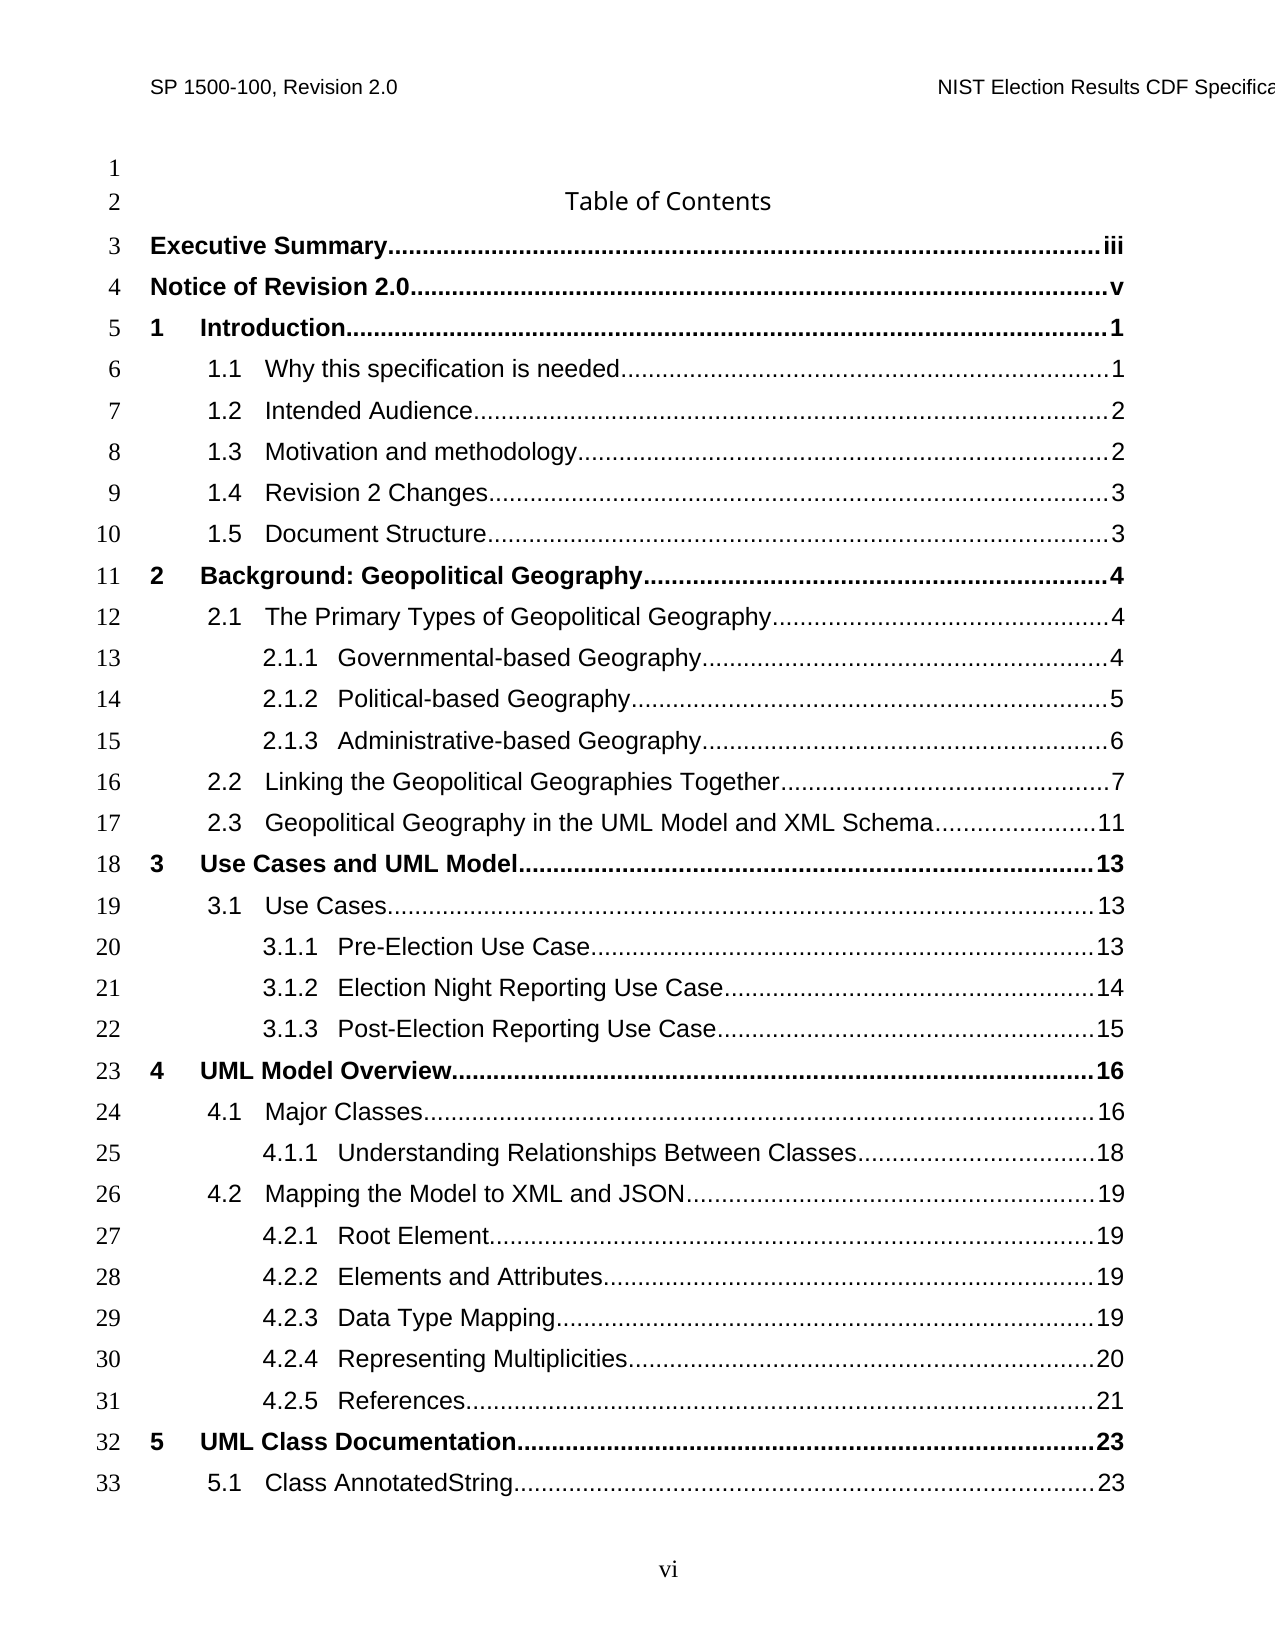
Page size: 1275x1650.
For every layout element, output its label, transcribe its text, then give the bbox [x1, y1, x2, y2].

text Executive Summary iii [150, 231, 1186, 259]
title Table of Contents [150, 184, 1186, 218]
text 2.3 Geopolitical Geography in the UML Model and XML Schema 11 [207, 808, 1186, 837]
text 4 UML Model Overview 16 [150, 1056, 1186, 1084]
text 4.2.1 Root Element 19 [262, 1221, 1186, 1249]
text 1.5 Document Structure 3 [207, 519, 1186, 548]
text 1.1 Why this specification is needed 1 [207, 354, 1186, 383]
text 3.1.3 Post-Election Reporting Use Case 15 [262, 1014, 1186, 1043]
text 4.2.5 References 21 [262, 1386, 1186, 1414]
text 1 Introduction 1 [150, 313, 1186, 342]
text 3 Use Cases and UML Model 13 [150, 849, 1186, 878]
text 3.1.2 Election Night Reporting Use Case 14 [262, 973, 1186, 1002]
text Notice of Revision 2.0 v [150, 272, 1186, 301]
text 1.3 Motivation and methodology 2 [207, 437, 1186, 466]
text 1.4 Revision 2 Changes 3 [207, 478, 1186, 507]
text 2.1.1 Governmental-based Geography 4 [262, 643, 1186, 672]
text 4.1 Major Classes 16 [207, 1097, 1186, 1126]
text 4.2 Mapping the Model to XML and JSON 19 [207, 1179, 1186, 1208]
text 4.2.3 Data Type Mapping 19 [262, 1303, 1186, 1332]
text 2.2 Linking the Geopolitical Geographies Together 7 [207, 767, 1186, 796]
text 2 Background: Geopolitical Geography 4 [150, 561, 1186, 589]
text 2.1 The Primary Types of Geopolitical Geography 4 [207, 602, 1186, 631]
text 3.1.1 Pre-Election Use Case 13 [262, 932, 1186, 961]
text 1.2 Intended Audience 2 [207, 396, 1186, 424]
text 4.2.2 Elements and Attributes 19 [262, 1262, 1186, 1291]
text 4.1.1 Understanding Relationships Between Classes 18 [262, 1138, 1186, 1167]
text 5.1 Class AnnotatedString 23 [207, 1468, 1186, 1497]
text 5 UML Class Documentation 23 [150, 1427, 1186, 1456]
text 4.2.4 Representing Multiplicities 20 [262, 1344, 1186, 1373]
text 2.1.3 Administrative-based Geography 6 [262, 726, 1186, 754]
text 3.1 Use Cases 13 [207, 891, 1186, 919]
text 2.1.2 Political-based Geography 5 [262, 684, 1186, 713]
